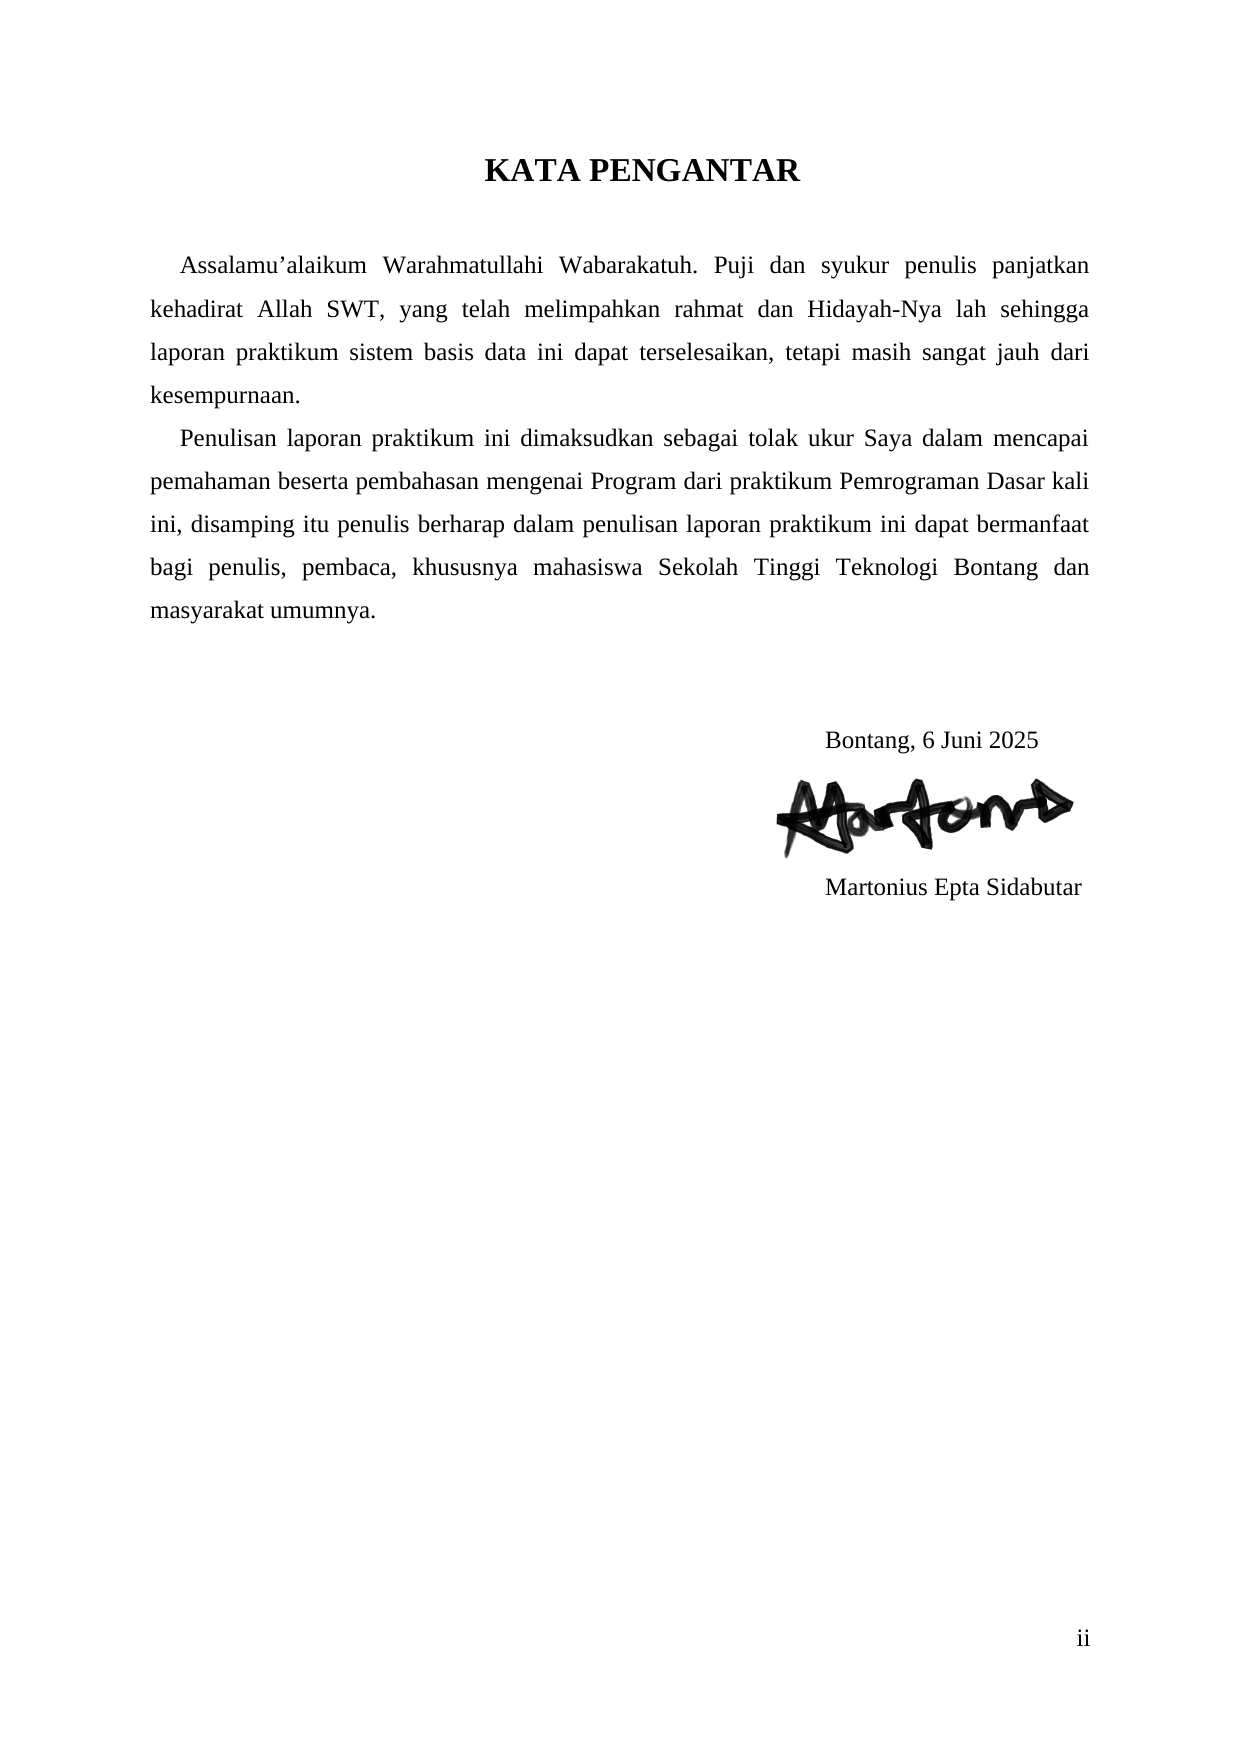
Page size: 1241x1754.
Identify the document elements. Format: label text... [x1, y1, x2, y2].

text Penulisan laporan praktikum ini dimaksudkan sebagai tolak ukur Saya dalam mencapai pemahaman beserta pembahasan mengenai Program dari praktikum Pemrograman Dasar kali ini, disamping itu penulis berharap dalam penulisan laporan praktikum ini dapat bermanfaat bagi penulis, pembaca, khususnya mahasiswa Sekolah Tinggi Teknologi Bontang dan masyarakat umumnya. [150, 423, 1090, 624]
text Bontang, 6 Juni 2025 [578, 725, 1090, 754]
picture [771, 768, 1079, 859]
text Martonius Epta Sidabutar [816, 872, 1090, 901]
text Assalamu’alaikum Warahmatullahi Wabarakatuh. Puji dan syukur penulis panjatkan kehadirat Allah SWT, yang telah melimpahkan rahmat dan Hidayah-Nya lah sehingga laporan praktikum sistem basis data ini dapat terselesaikan, tetapi masih sangat jauh dari kesempurnaan. [150, 251, 1090, 409]
subtitle KATA PENGANTAR [194, 150, 1090, 188]
